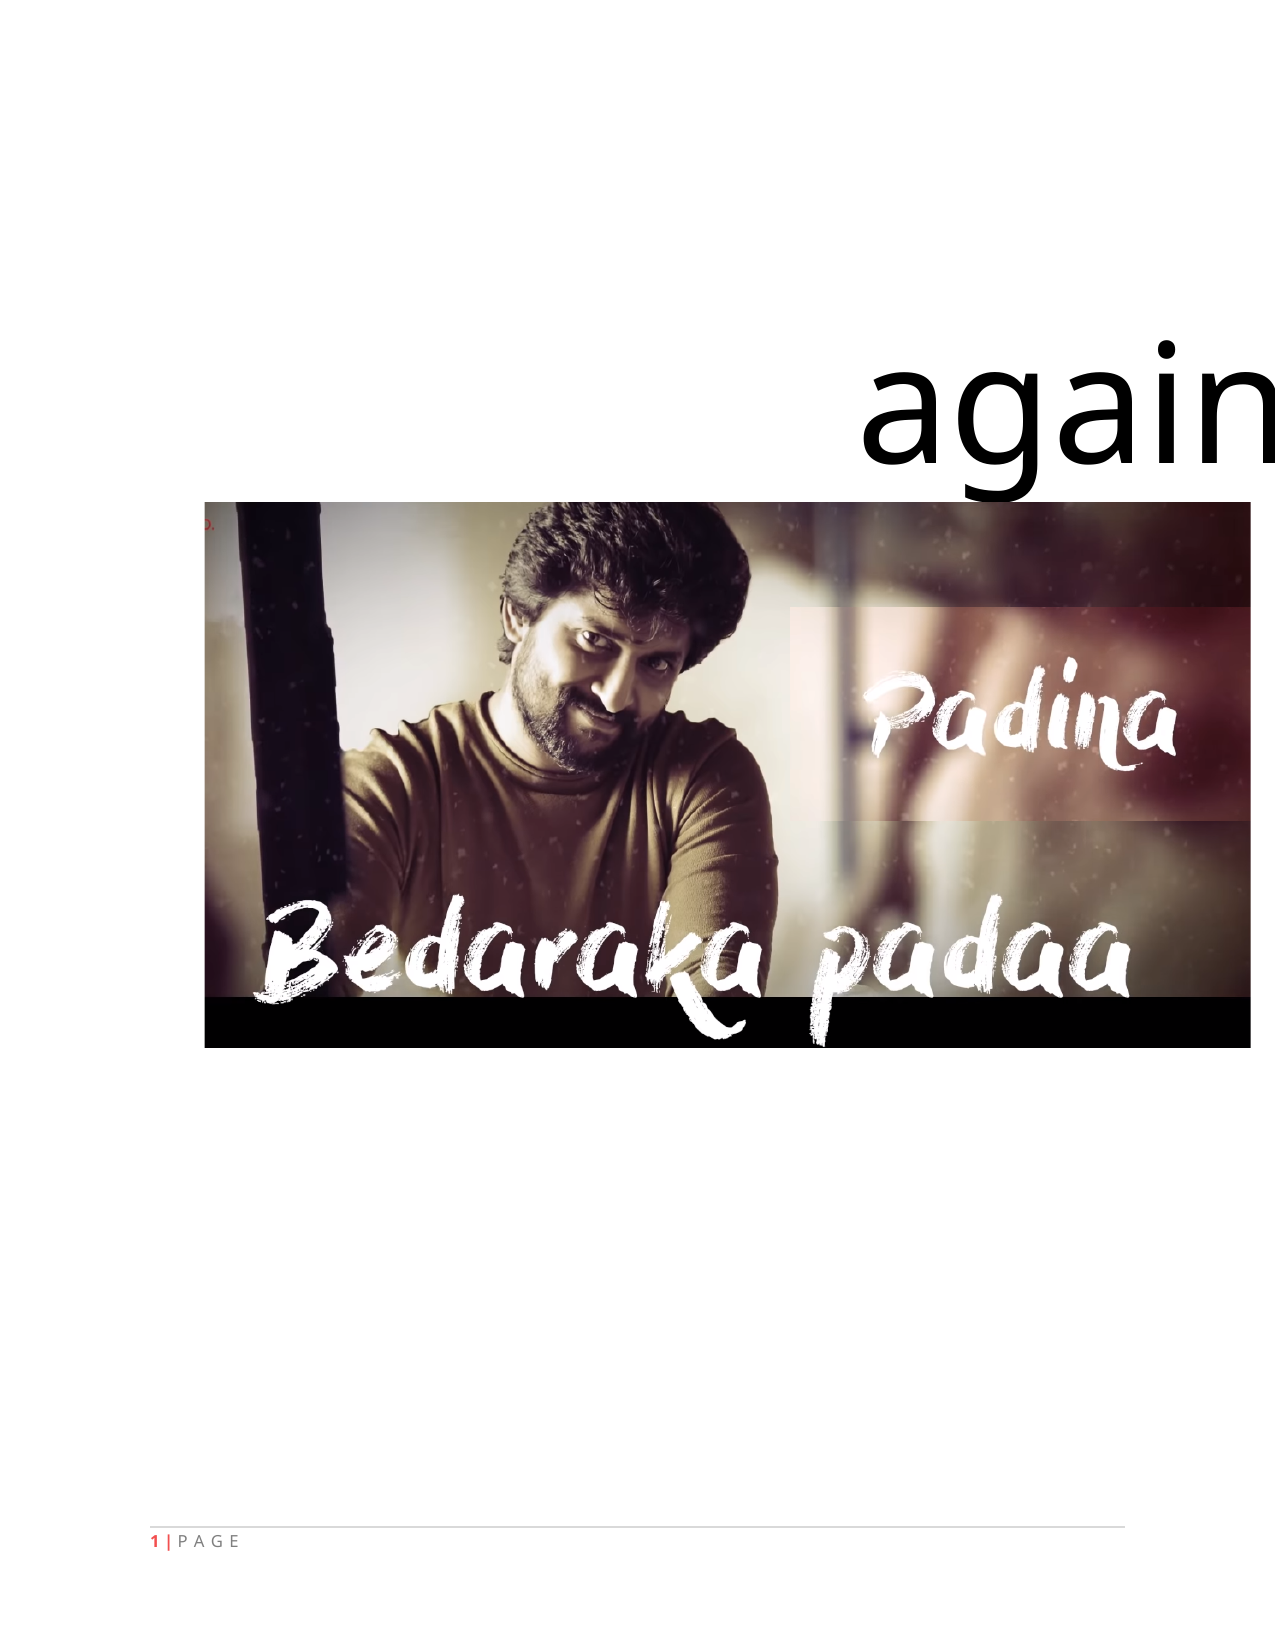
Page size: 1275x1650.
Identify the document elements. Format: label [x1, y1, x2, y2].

picture [203, 502, 1249, 1047]
